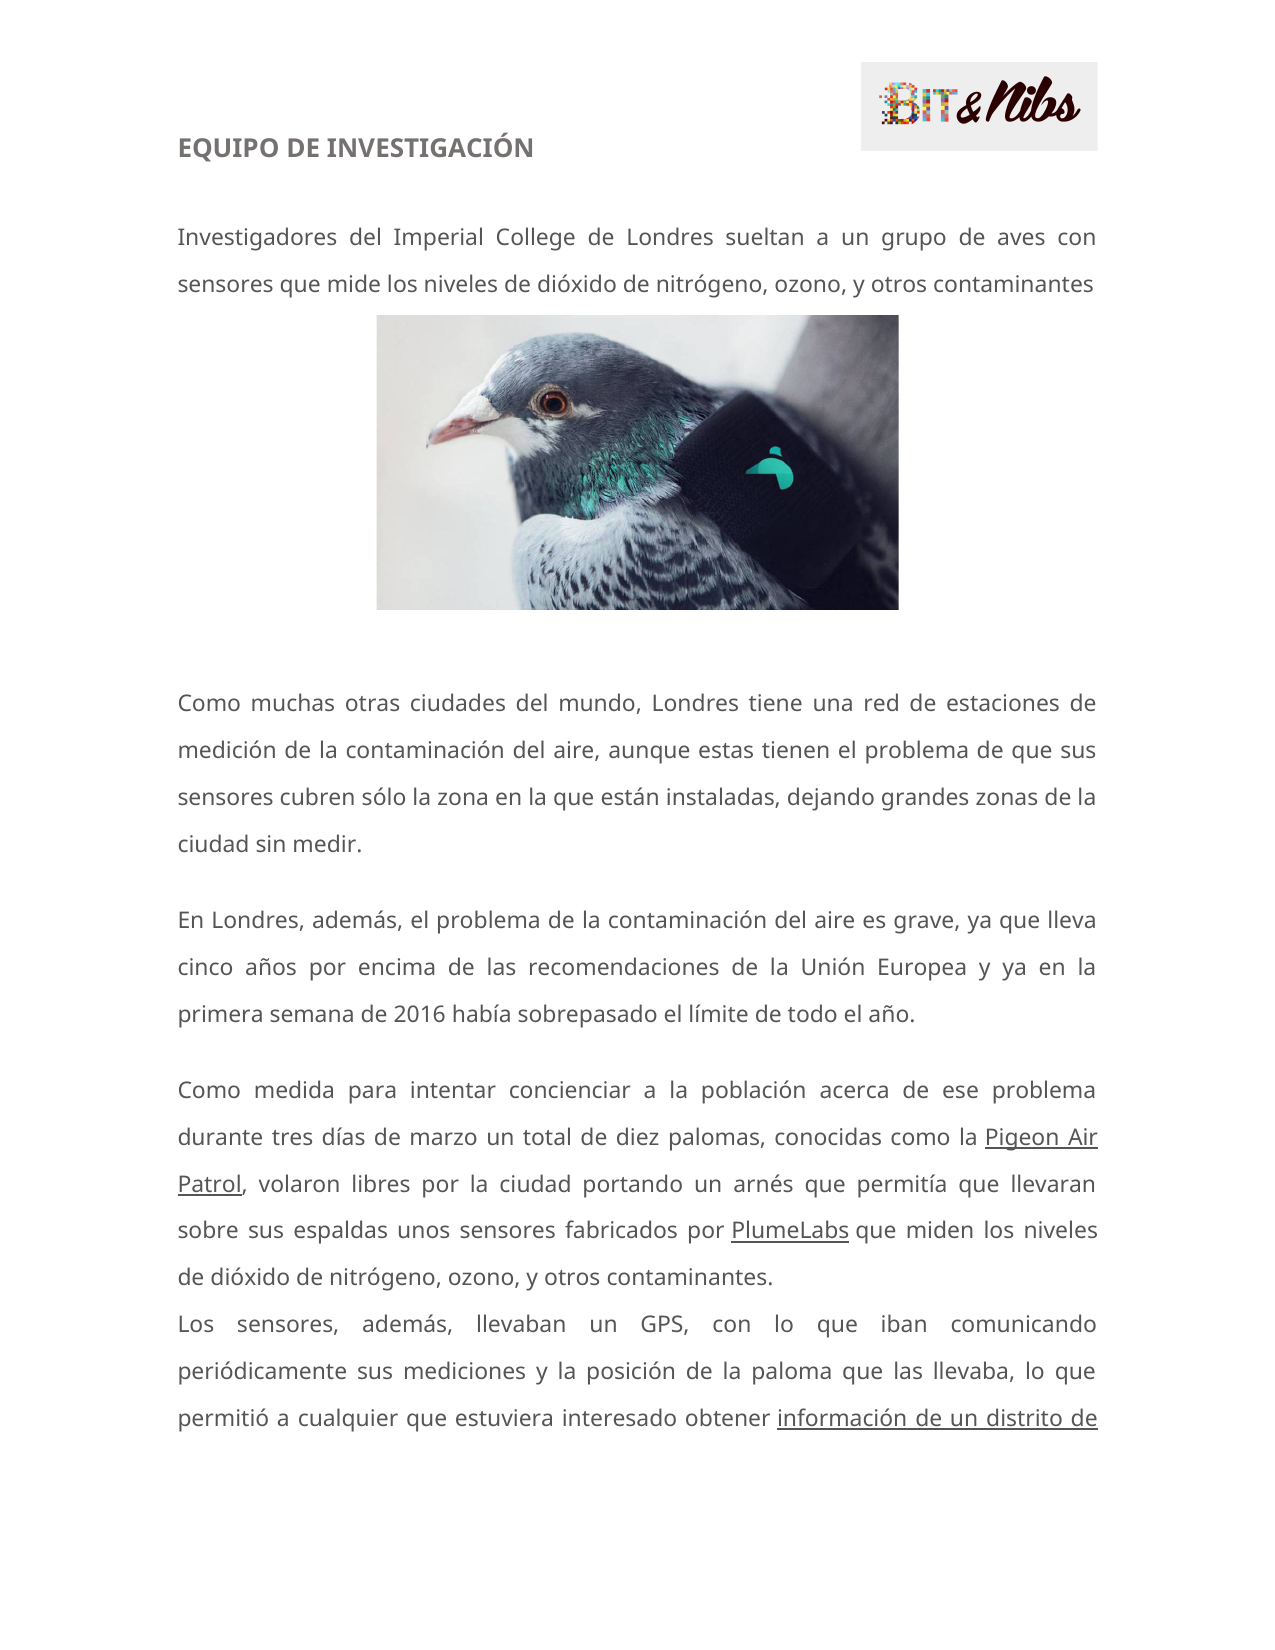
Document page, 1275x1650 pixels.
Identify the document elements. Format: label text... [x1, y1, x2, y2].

picture [860, 62, 1098, 151]
text Como medida para intentar concienciar a la población acerca de ese problema durante tres días de marzo un total de diez palomas, conocidas como la Pigeon Air Patrol, volaron libres por la ciudad portando un arnés que permitía que llevaran sobre sus espaldas unos sensores fabricados por PlumeLabs que miden los niveles de dióxido de nitrógeno, ozono, y otros contaminantes. [177, 1074, 1098, 1293]
picture [376, 315, 899, 610]
subtitle Investigadores del Imperial College de Londres sueltan a un grupo de aves con sensores que mide los niveles de dióxido de nitrógeno, ozono, y otros contaminantes [177, 221, 1098, 299]
text Como muchas otras ciudades del mundo, Londres tiene una red de estaciones de medición de la contaminación del aire, aunque estas tienen el problema de que sus sensores cubren sólo la zona en la que están instaladas, dejando grandes zonas de la ciudad sin medir. [177, 687, 1098, 859]
text En Londres, además, el problema de la contaminación del aire es grave, ya que lleva cinco años por encima de las recomendaciones de la Unión Europea y ya en la primera semana de 2016 había sobrepasado el límite de todo el año. [177, 904, 1098, 1029]
